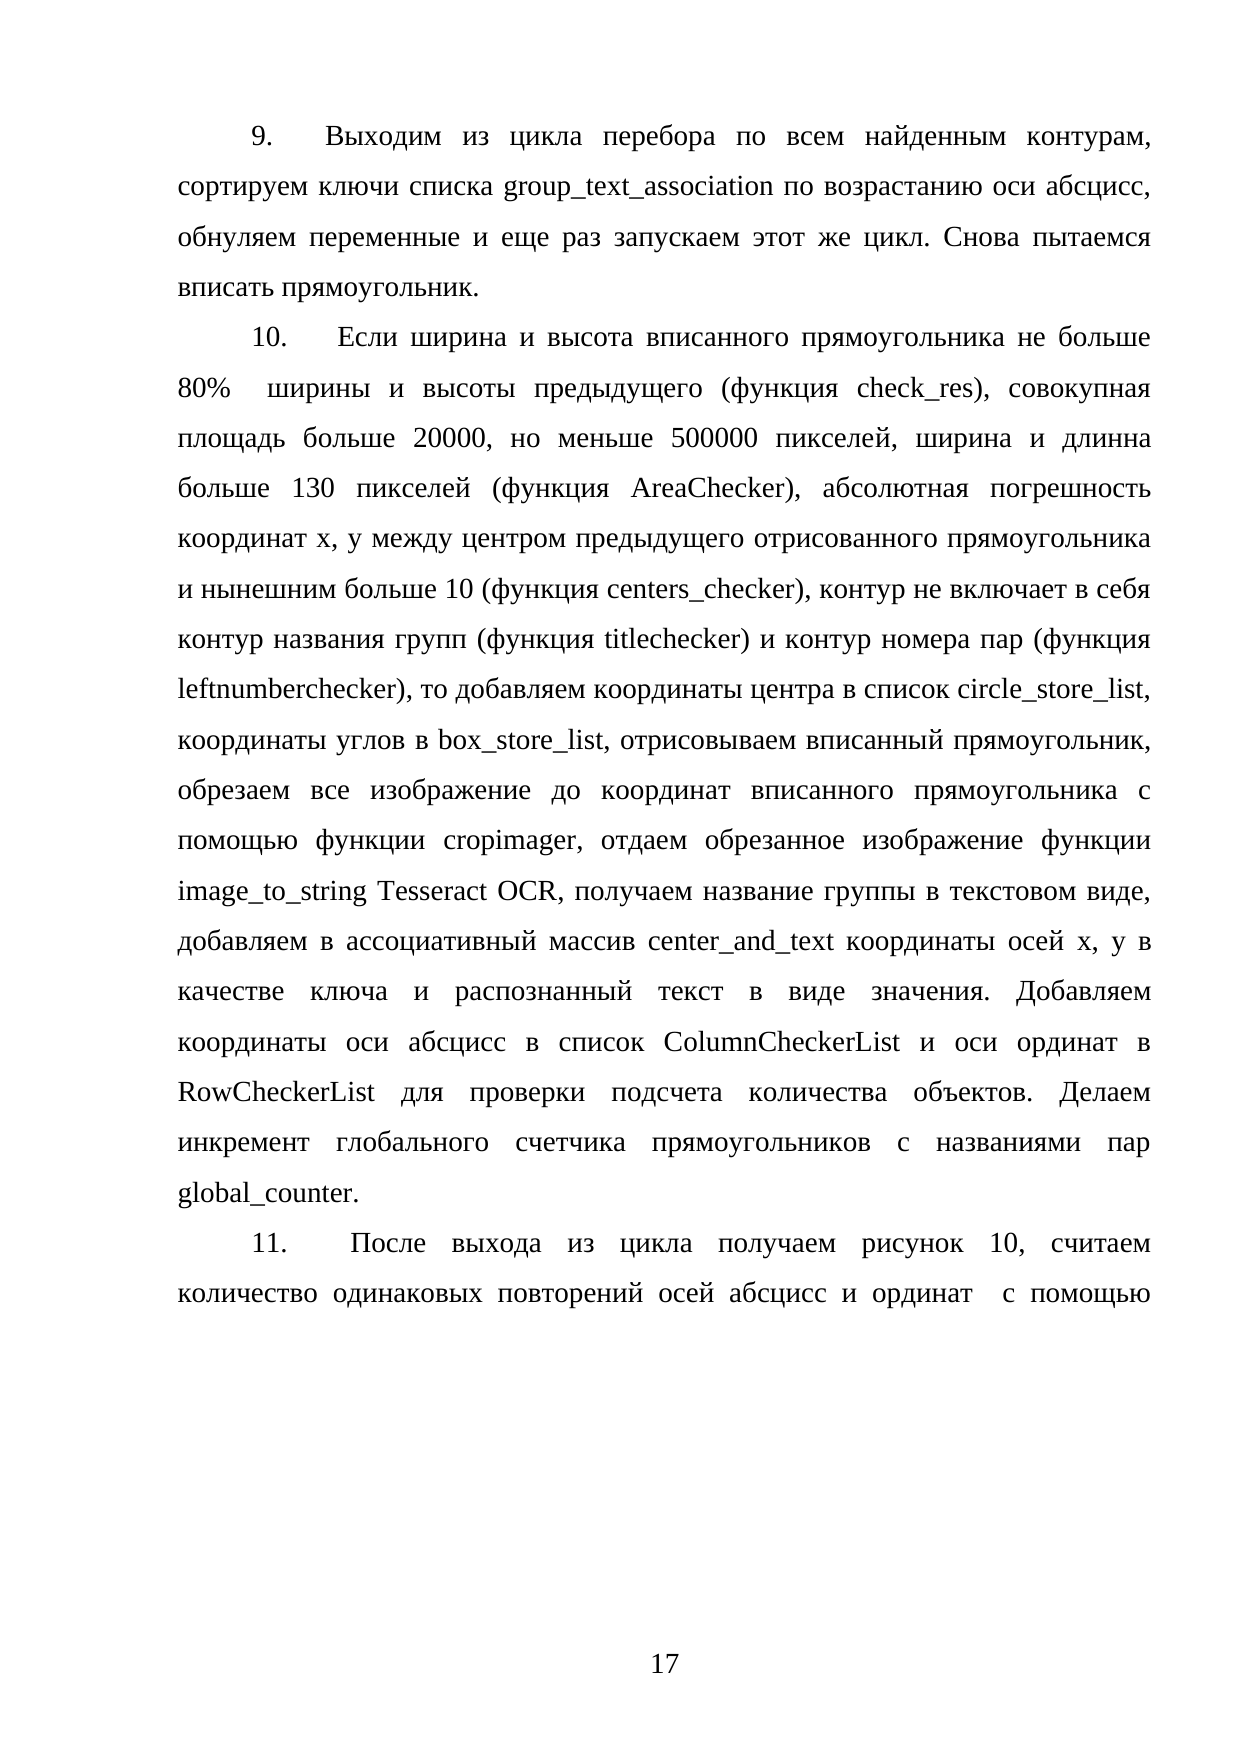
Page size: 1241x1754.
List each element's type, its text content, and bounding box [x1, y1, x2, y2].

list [177, 1225, 1152, 1309]
list Выходим из цикла перебора по всем найденным контурам, сортируем ключи списка group_text_association по возрастанию оси абсцисс, обнуляем переменные и еще раз запускаем этот же цикл. Снова пытаемся вписать прямоугольник. [177, 118, 1152, 303]
list Если ширина и высота вписанного прямоугольника не больше 80% ширины и высоты предыдущего (функция check_res), совокупная площадь больше 20000, но меньше 500000 пикселей, ширина и длинна больше 130 пикселей (функция AreaChecker), абсолютная погрешность координат x, y между центром предыдущего отрисованного прямоугольника и нынешним больше 10 (функция centers_checker), контур не включает в себя контур названия групп (функция titlechecker) и контур номера пар (функция leftnumberchecker), то добавляем координаты центра в список circle_store_list, координаты углов в box_store_list, отрисовываем вписанный прямоугольник, обрезаем все изображение до координат вписанного прямоугольника с помощью функции cropimager, отдаем обрезанное изображение функции image_to_string Tesseract OCR, получаем название группы в текстовом виде, добавляем в ассоциативный массив center_and_text координаты осей x, y в качестве ключа и распознанный текст в виде значения. Добавляем координаты оси абсцисс в список ColumnCheckerList и оси ординат в RowCheckerList для проверки подсчета количества объектов. Делаем инкремент глобального счетчика прямоугольников с названиями пар global_counter. [177, 319, 1152, 1208]
